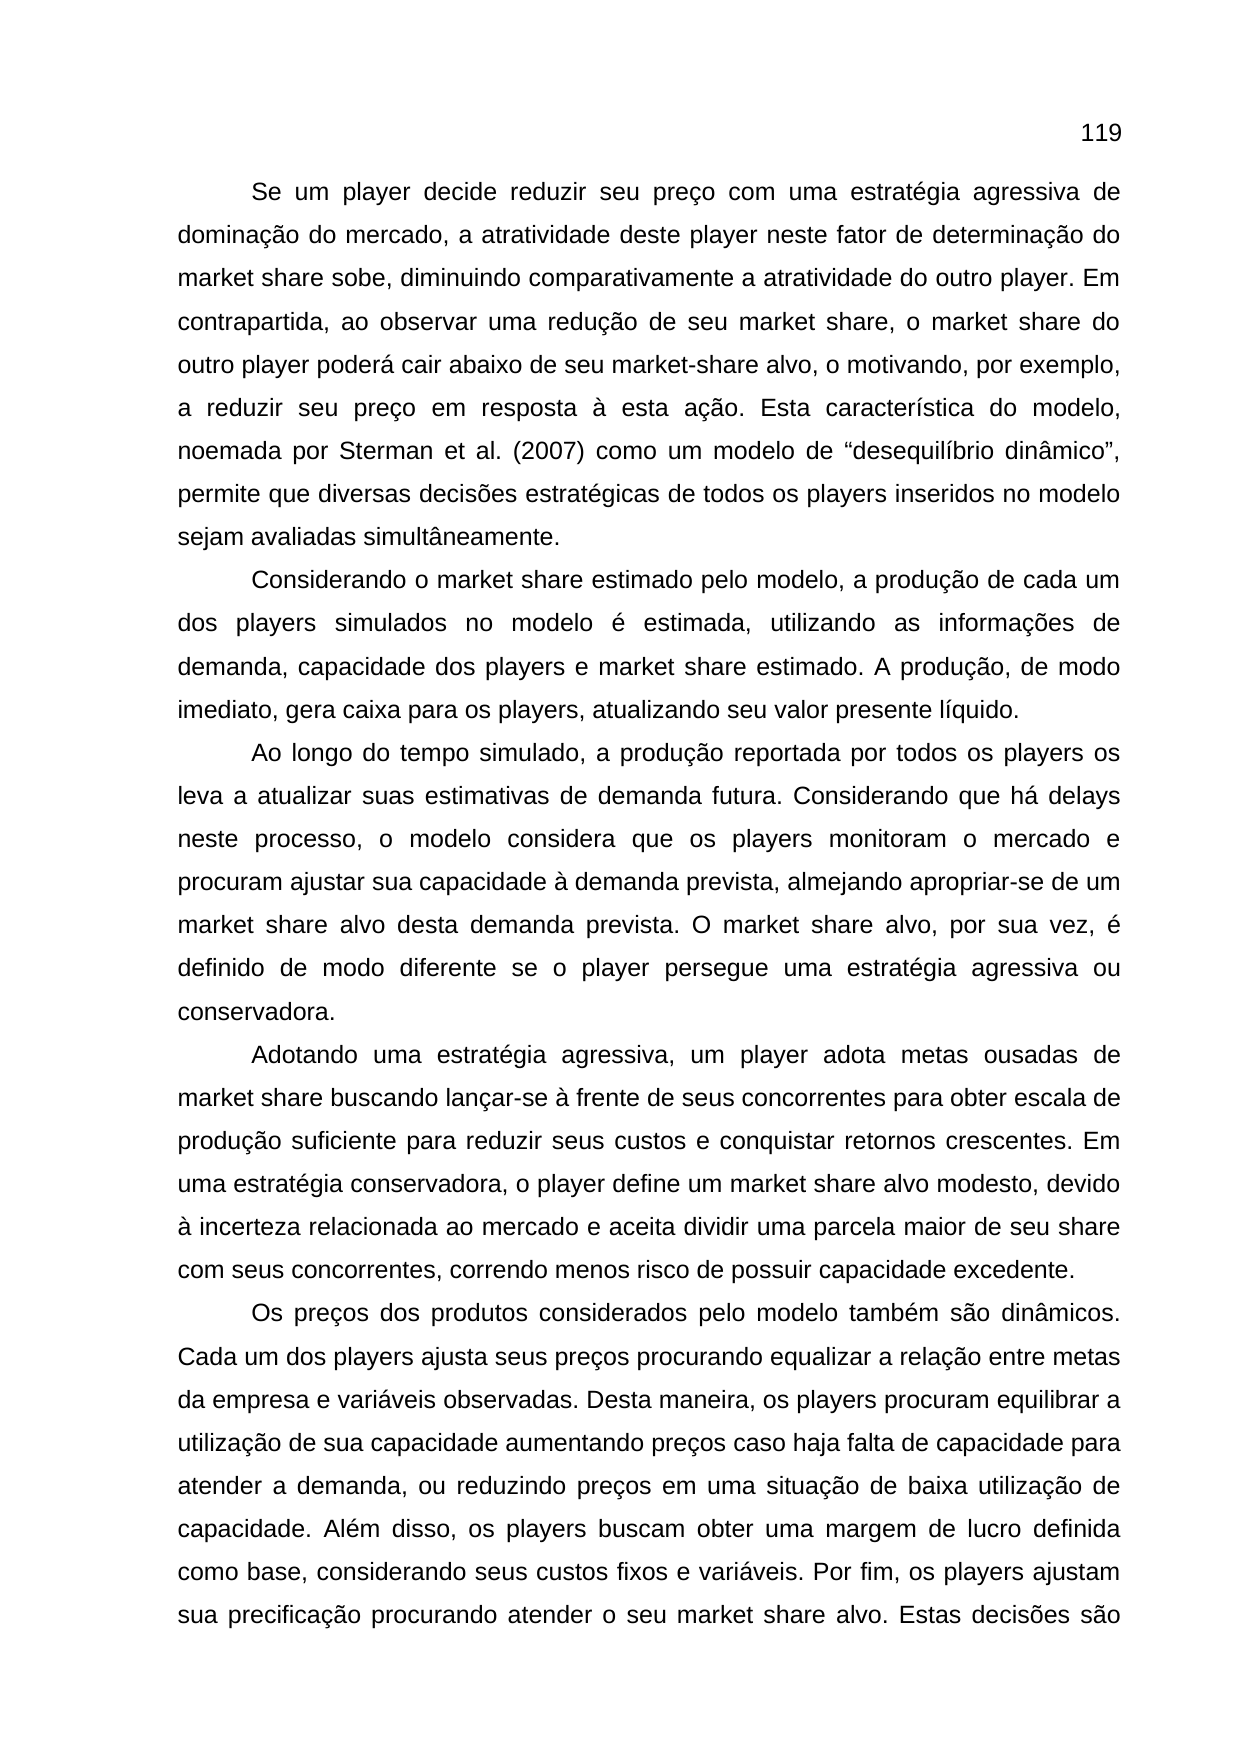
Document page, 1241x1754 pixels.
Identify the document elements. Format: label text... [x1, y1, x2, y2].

text Ao longo do tempo simulado, a produção reportada por todos os players os leva a atualizar suas estimativas de demanda futura. Considerando que há delays neste processo, o modelo considera que os players monitoram o mercado e procuram ajustar sua capacidade à demanda prevista, almejando apropriar-se de um market share alvo desta demanda prevista. O market share alvo, por sua vez, é definido de modo diferente se o player persegue uma estratégia agressiva ou conservadora. [177, 738, 1122, 1025]
text Adotando uma estratégia agressiva, um player adota metas ousadas de market share buscando lançar-se à frente de seus concorrentes para obter escala de produção suficiente para reduzir seus custos e conquistar retornos crescentes. Em uma estratégia conservadora, o player define um market share alvo modesto, devido à incerteza relacionada ao mercado e aceita dividir uma parcela maior de seu share com seus concorrentes, correndo menos risco de possuir capacidade excedente. [177, 1040, 1122, 1284]
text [177, 1298, 1122, 1629]
text Considerando o market share estimado pelo modelo, a produção de cada um dos players simulados no modelo é estimada, utilizando as informações de demanda, capacidade dos players e market share estimado. A produção, de modo imediato, gera caixa para os players, atualizando seu valor presente líquido. [177, 565, 1122, 723]
text Se um player decide reduzir seu preço com uma estratégia agressiva de dominação do mercado, a atratividade deste player neste fator de determinação do market share sobe, diminuindo comparativamente a atratividade do outro player. Em contrapartida, ao observar uma redução de seu market share, o market share do outro player poderá cair abaixo de seu market-share alvo, o motivando, por exemplo, a reduzir seu preço em resposta à esta ação. Esta característica do modelo, noemada por Sterman et al. (2007) como um modelo de “desequilíbrio dinâmico”, permite que diversas decisões estratégicas de todos os players inseridos no modelo sejam avaliadas simultâneamente. [177, 177, 1122, 551]
